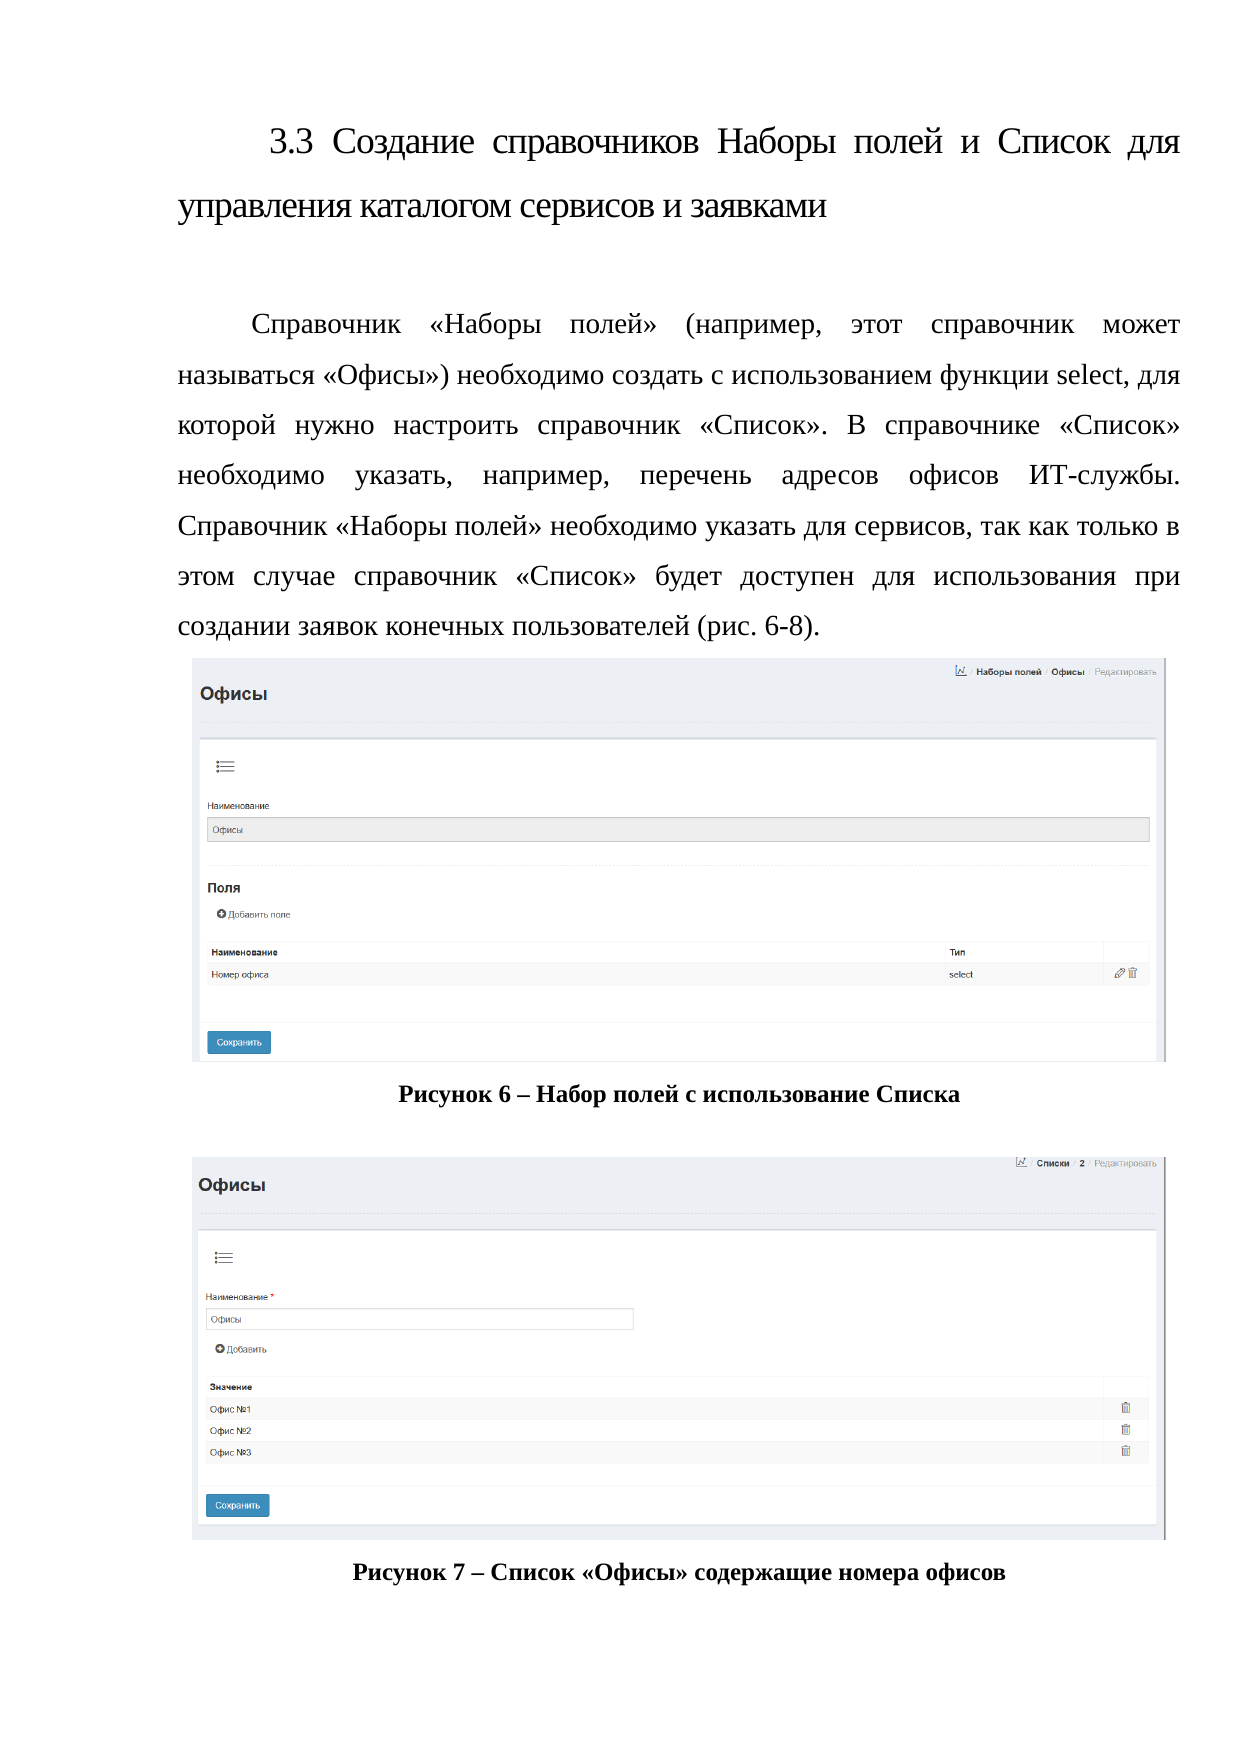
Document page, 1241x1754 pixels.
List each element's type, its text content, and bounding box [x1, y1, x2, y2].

picture [192, 1157, 1167, 1540]
picture [192, 658, 1167, 1062]
title 3.3 Создание справочников Наборы полей и Список для управления каталогом сервисов и заявками [177, 118, 1181, 226]
text Справочник «Наборы полей» (например, этот справочник может называться «Офисы») необходимо создать с использованием функции select, для которой нужно настроить справочник «Список». В справочнике «Список» необходимо указать, например, перечень адресов офисов ИТ-службы. Справочник «Наборы полей» необходимо указать для сервисов, так как только в этом случае справочник «Список» будет доступен для использования при создании заявок конечных пользователей (рис. 6-8). [177, 307, 1181, 642]
text Рисунок 7 – Список «Офисы» содержащие номера офисов [177, 1557, 1181, 1586]
text Рисунок 6 – Набор полей с использование Списка [177, 1079, 1181, 1107]
